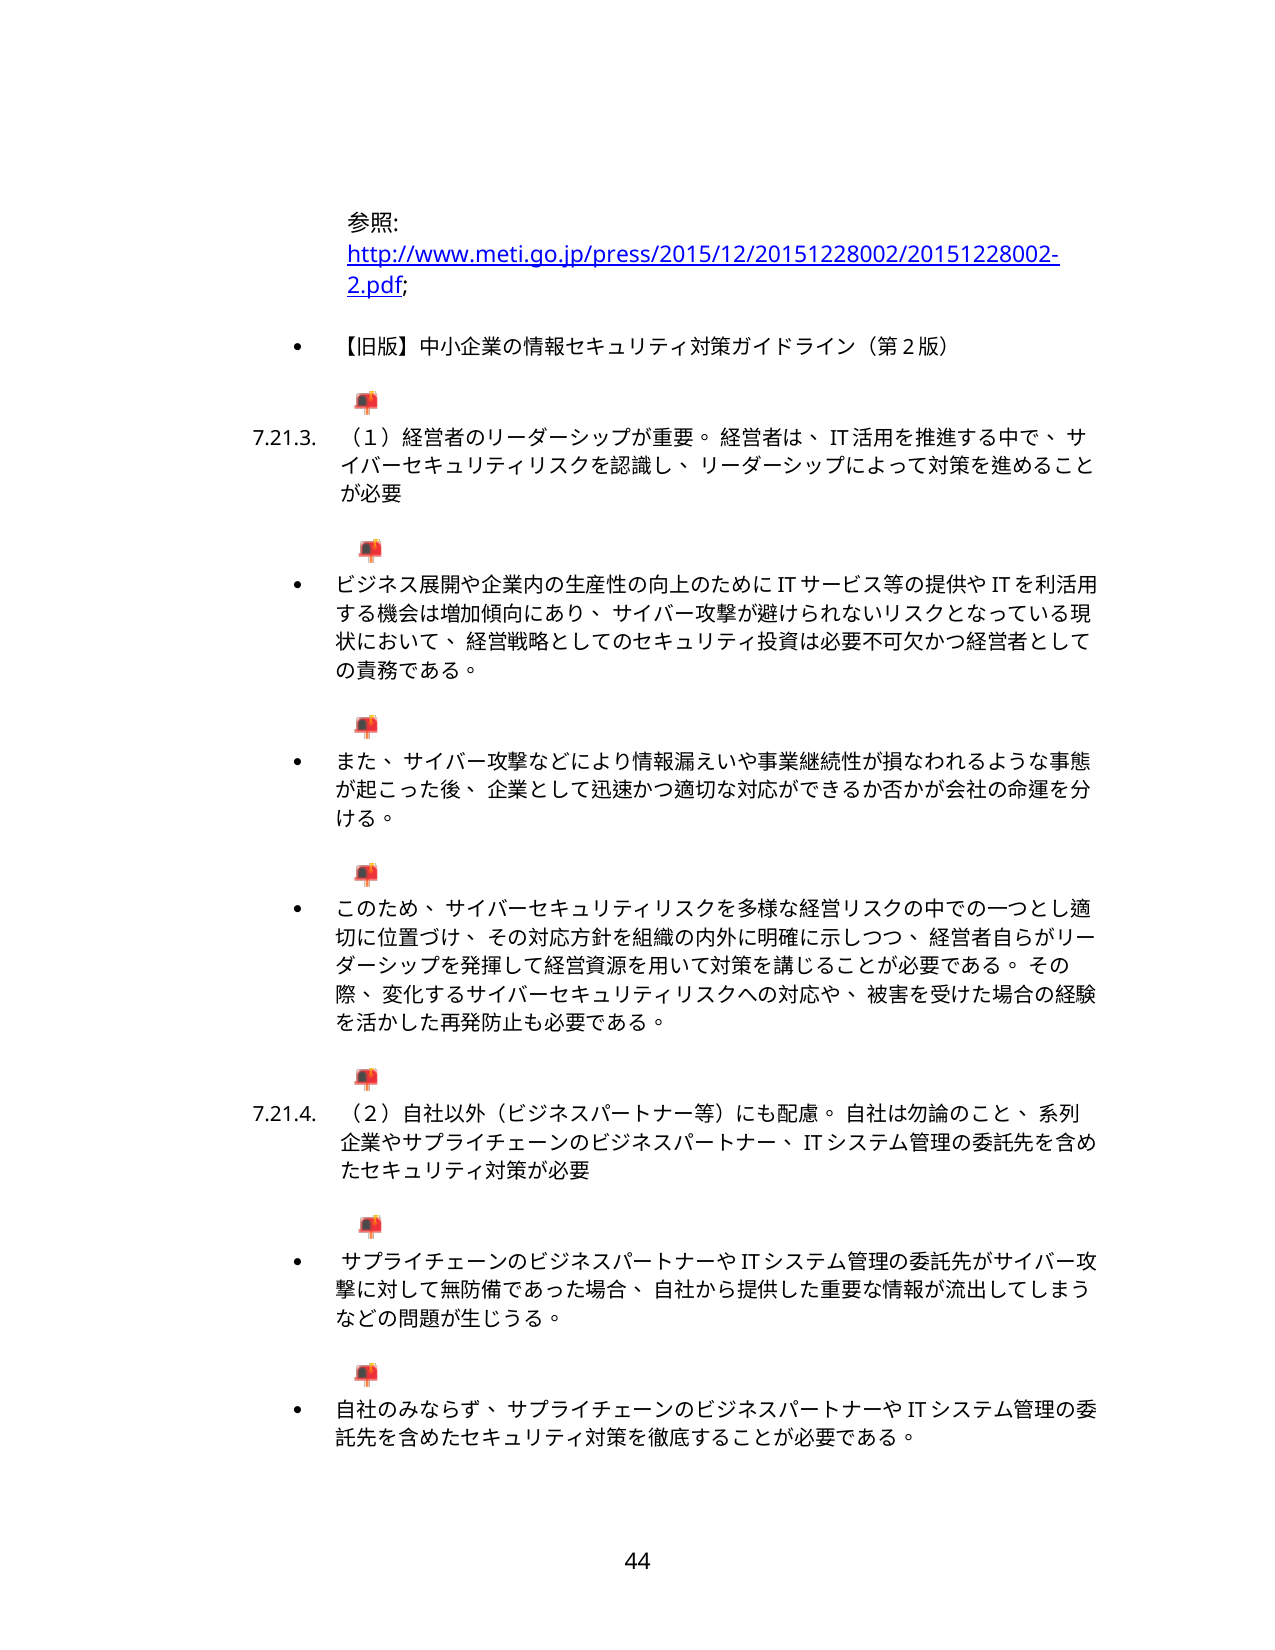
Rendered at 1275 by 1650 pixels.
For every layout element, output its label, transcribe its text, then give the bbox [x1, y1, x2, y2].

picture [354, 391, 378, 415]
list 【旧版】中小企業の情報セキュリティ対策ガイドライン（第2版） [294, 332, 1098, 360]
picture [354, 1068, 378, 1091]
list （１）経営者のリーダーシップが重要。 経営者は、 IT活用を推進する中で、 サイバーセキュリティリスクを認識し、 リーダーシップによって対策を進めることが必要 [252, 423, 1098, 508]
list また、 サイバー攻撃などにより情報漏えいや事業継続性が損なわれるような事態が起こった後、 企業として迅速かつ適切な対応ができるか否かが会社の命運を分ける。 [294, 747, 1098, 832]
list 参照: [347, 207, 1098, 238]
list このため、 サイバーセキュリティリスクを多様な経営リスクの中での一つとし適切に位置づけ、 その対応方針を組織の内外に明確に示しつつ、 経営者自らがリーダーシップを発揮して経営資源を用いて対策を講じることが必要である。 その際、 変化するサイバーセキュリティリスクへの対応や、 被害を受けた場合の経験を活かした再発防止も必要である。 [294, 894, 1098, 1037]
picture [358, 1215, 382, 1239]
list 自社のみならず、 サプライチェーンのビジネスパートナーやITシステム管理の委託先を含めたセキュリティ対策を徹底することが必要である。 [294, 1395, 1098, 1452]
list サプライチェーンのビジネスパートナーやITシステム管理の委託先がサイバー攻撃に対して無防備であった場合、 自社から提供した重要な情報が流出してしまうなどの問題が生じうる。 [294, 1247, 1098, 1332]
picture [358, 539, 382, 563]
text http://www.meti.go.jp/press/2015/12/20151228002/20151228002-2.pdf; [347, 238, 1098, 301]
picture [354, 1363, 378, 1387]
list ビジネス展開や企業内の生産性の向上のためにITサービス等の提供やITを利活用する機会は増加傾向にあり、 サイバー攻撃が避けられないリスクとなっている現状において、 経営戦略としてのセキュリティ投資は必要不可欠かつ経営者としての責務である。 [294, 571, 1098, 684]
picture [354, 863, 378, 887]
list （２）自社以外（ビジネスパートナー等）にも配慮。 自社は勿論のこと、 系列企業やサプライチェーンのビジネスパートナー、 ITシステム管理の委託先を含めたセキュリティ対策が必要 [252, 1099, 1098, 1184]
picture [354, 715, 378, 739]
